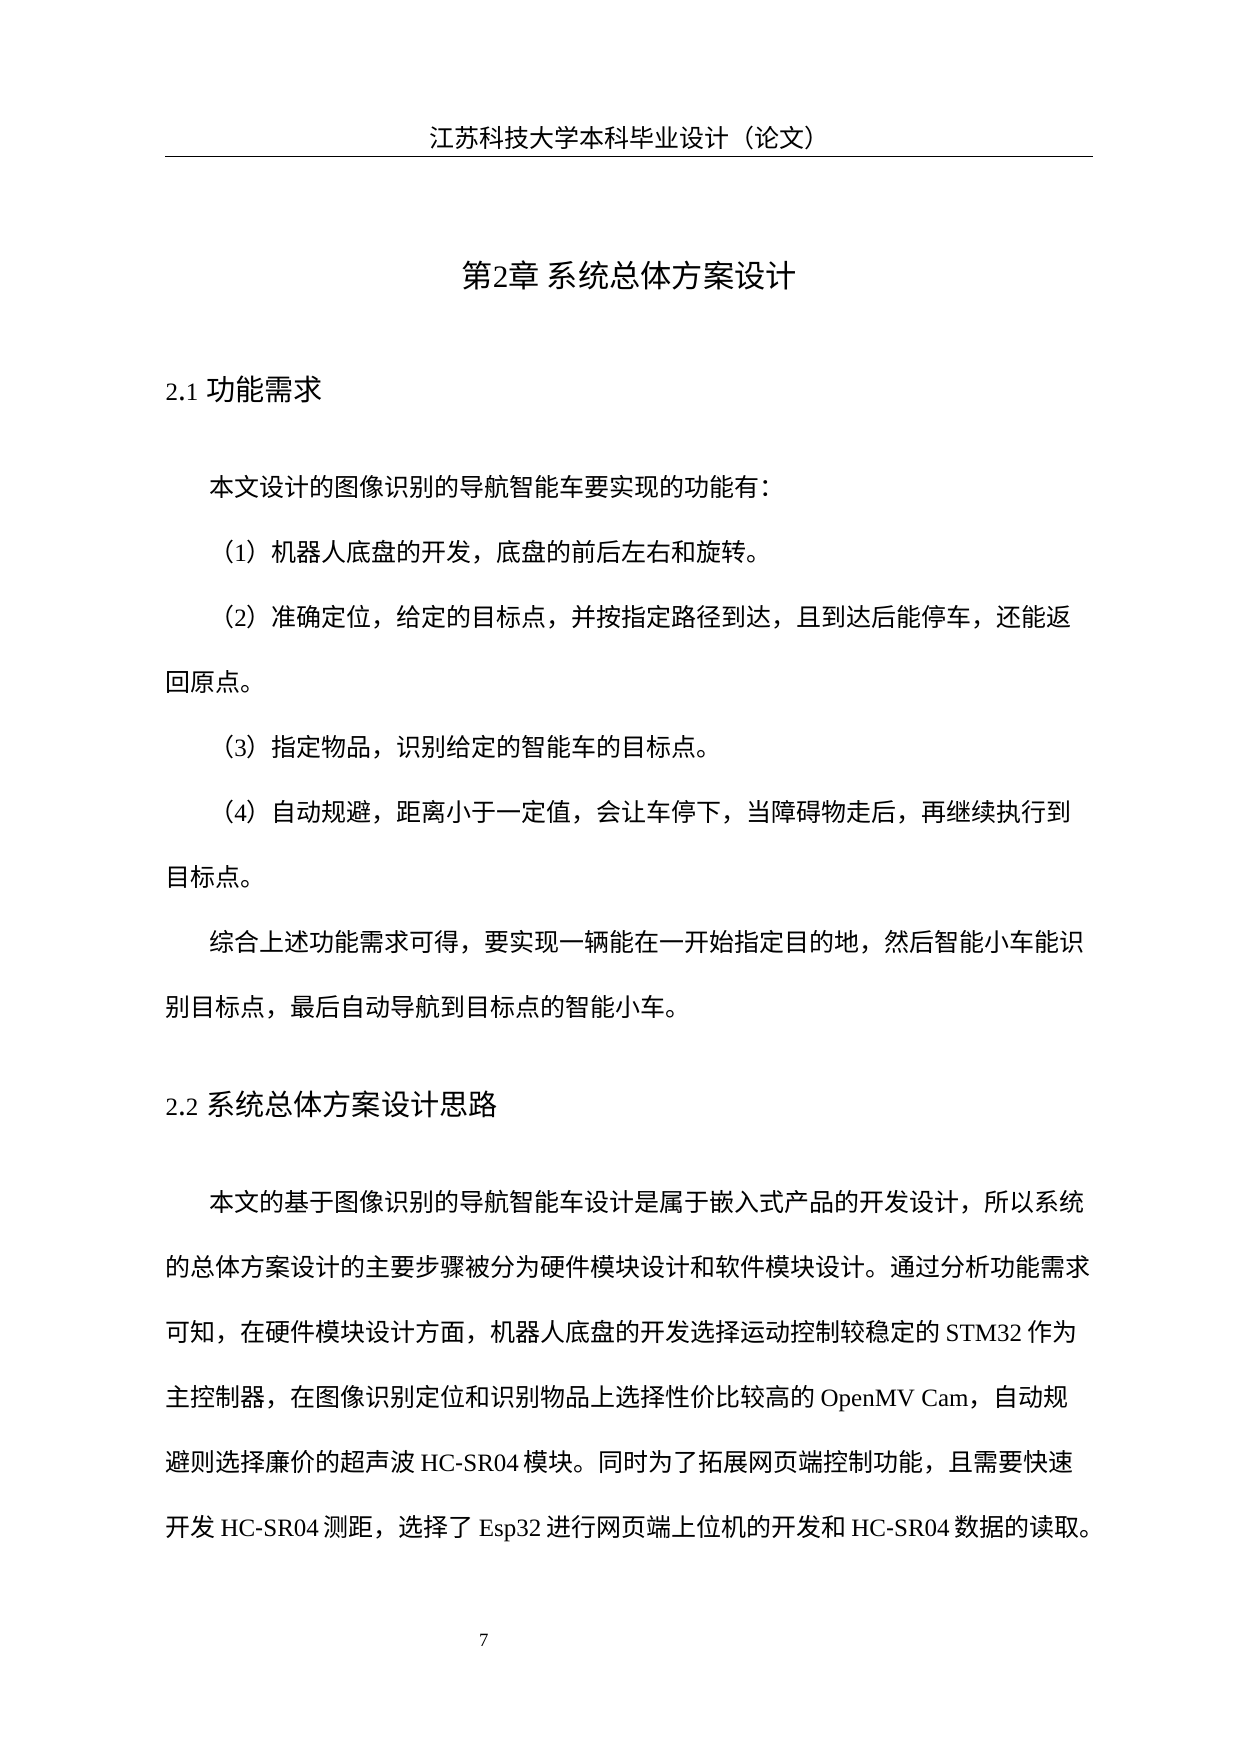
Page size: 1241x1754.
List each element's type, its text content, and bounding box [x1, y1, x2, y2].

text （1）机器人底盘的开发，底盘的前后左右和旋转。 [165, 518, 1093, 583]
text 2.1 功能需求 [165, 356, 1093, 421]
text 2.2 系统总体方案设计思路 [165, 1071, 1093, 1136]
text （2）准确定位，给定的目标点，并按指定路径到达，且到达后能停车，还能返回原点。 [165, 583, 1093, 713]
list 系统总体方案设计 [165, 242, 1093, 307]
text 综合上述功能需求可得，要实现一辆能在一开始指定目的地，然后智能小车能识别目标点，最后自动导航到目标点的智能小车。 [165, 908, 1093, 1038]
text 本文设计的图像识别的导航智能车要实现的功能有： [165, 453, 1093, 518]
text （3）指定物品，识别给定的智能车的目标点。 [165, 713, 1093, 778]
text （4）自动规避，距离小于一定值，会让车停下，当障碍物走后，再继续执行到目标点。 [165, 778, 1093, 908]
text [165, 1168, 1093, 1558]
